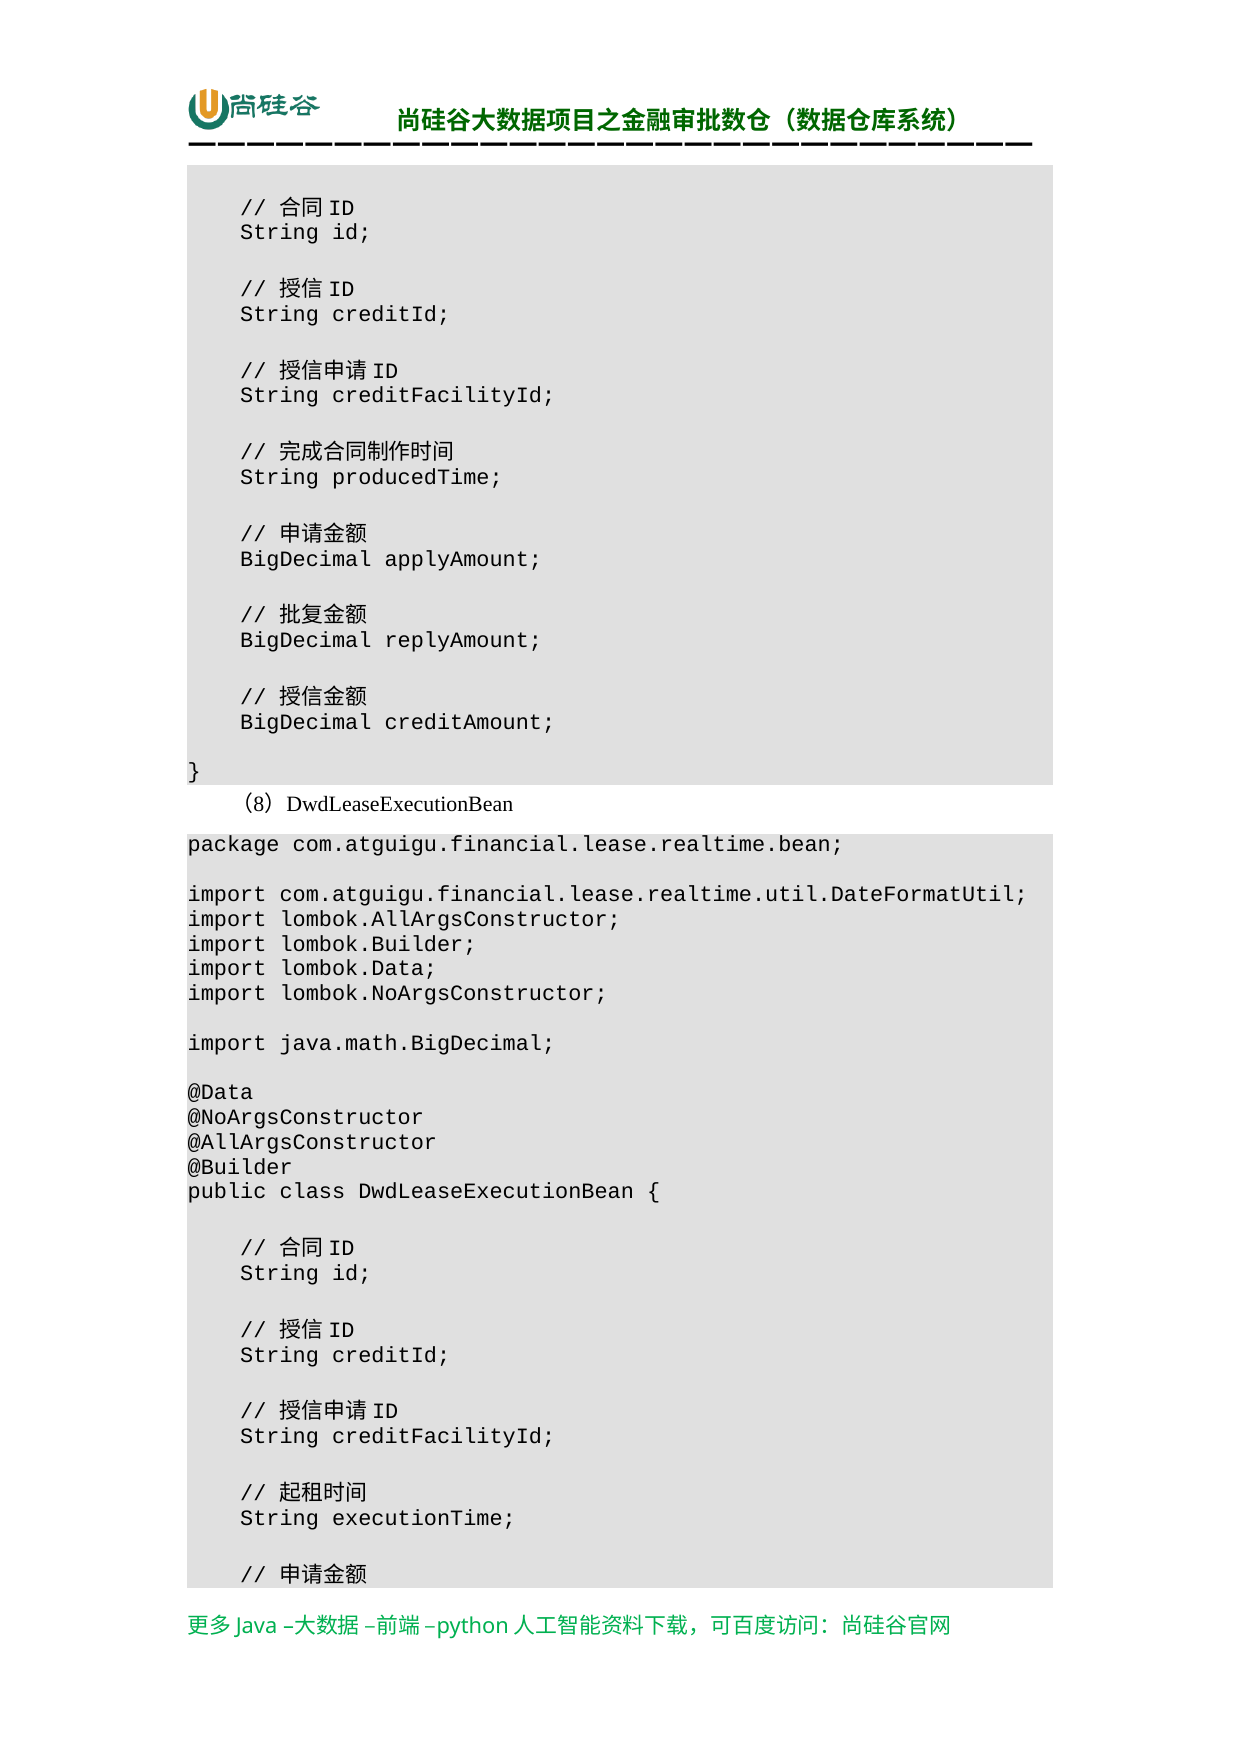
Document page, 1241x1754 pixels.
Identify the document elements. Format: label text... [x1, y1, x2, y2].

text String id; [187, 222, 1053, 246]
text package com.atguigu.financial.lease.realtime.bean; [187, 834, 1053, 858]
text BigDecimal replyAmount; [187, 629, 1053, 654]
text import java.math.BigDecimal; [187, 1032, 1053, 1057]
text String creditId; [187, 303, 1053, 328]
text @NoArgsConstructor [187, 1106, 1053, 1131]
text @Data [187, 1082, 1053, 1106]
text // 授信申请 ID [187, 353, 1053, 385]
text String creditFacilityId; [187, 1425, 1053, 1450]
text String executionTime; [187, 1507, 1053, 1532]
text import lombok.AllArgsConstructor; [187, 908, 1053, 933]
text // 合同 ID [187, 189, 1053, 222]
text // 完成合同制作时间 [187, 434, 1053, 466]
text // 合同 ID [187, 1230, 1053, 1262]
text } [187, 761, 1053, 785]
text String producedTime; [187, 466, 1053, 491]
text // 授信 ID [187, 271, 1053, 303]
text // 授信金额 [187, 679, 1053, 711]
text // 批复金额 [187, 597, 1053, 629]
text // 申请金额 [187, 516, 1053, 548]
text BigDecimal creditAmount; [187, 711, 1053, 736]
text // 授信 ID [187, 1312, 1053, 1344]
text String creditId; [187, 1344, 1053, 1369]
text @Builder [187, 1156, 1053, 1181]
text import lombok.Data; [187, 958, 1053, 982]
text // 授信申请 ID [187, 1393, 1053, 1425]
text // 申请金额 [187, 1557, 1053, 1588]
text import com.atguigu.financial.lease.realtime.util.DateFormatUtil; [187, 883, 1053, 908]
text @AllArgsConstructor [187, 1131, 1053, 1156]
text import lombok.NoArgsConstructor; [187, 982, 1053, 1007]
text （8）DwdLeaseExecutionBean [187, 785, 1053, 818]
text String creditFacilityId; [187, 385, 1053, 409]
text BigDecimal applyAmount; [187, 548, 1053, 573]
text String id; [187, 1262, 1053, 1287]
text // 起租时间 [187, 1475, 1053, 1507]
text public class DwdLeaseExecutionBean { [187, 1181, 1053, 1206]
text import lombok.Builder; [187, 933, 1053, 958]
